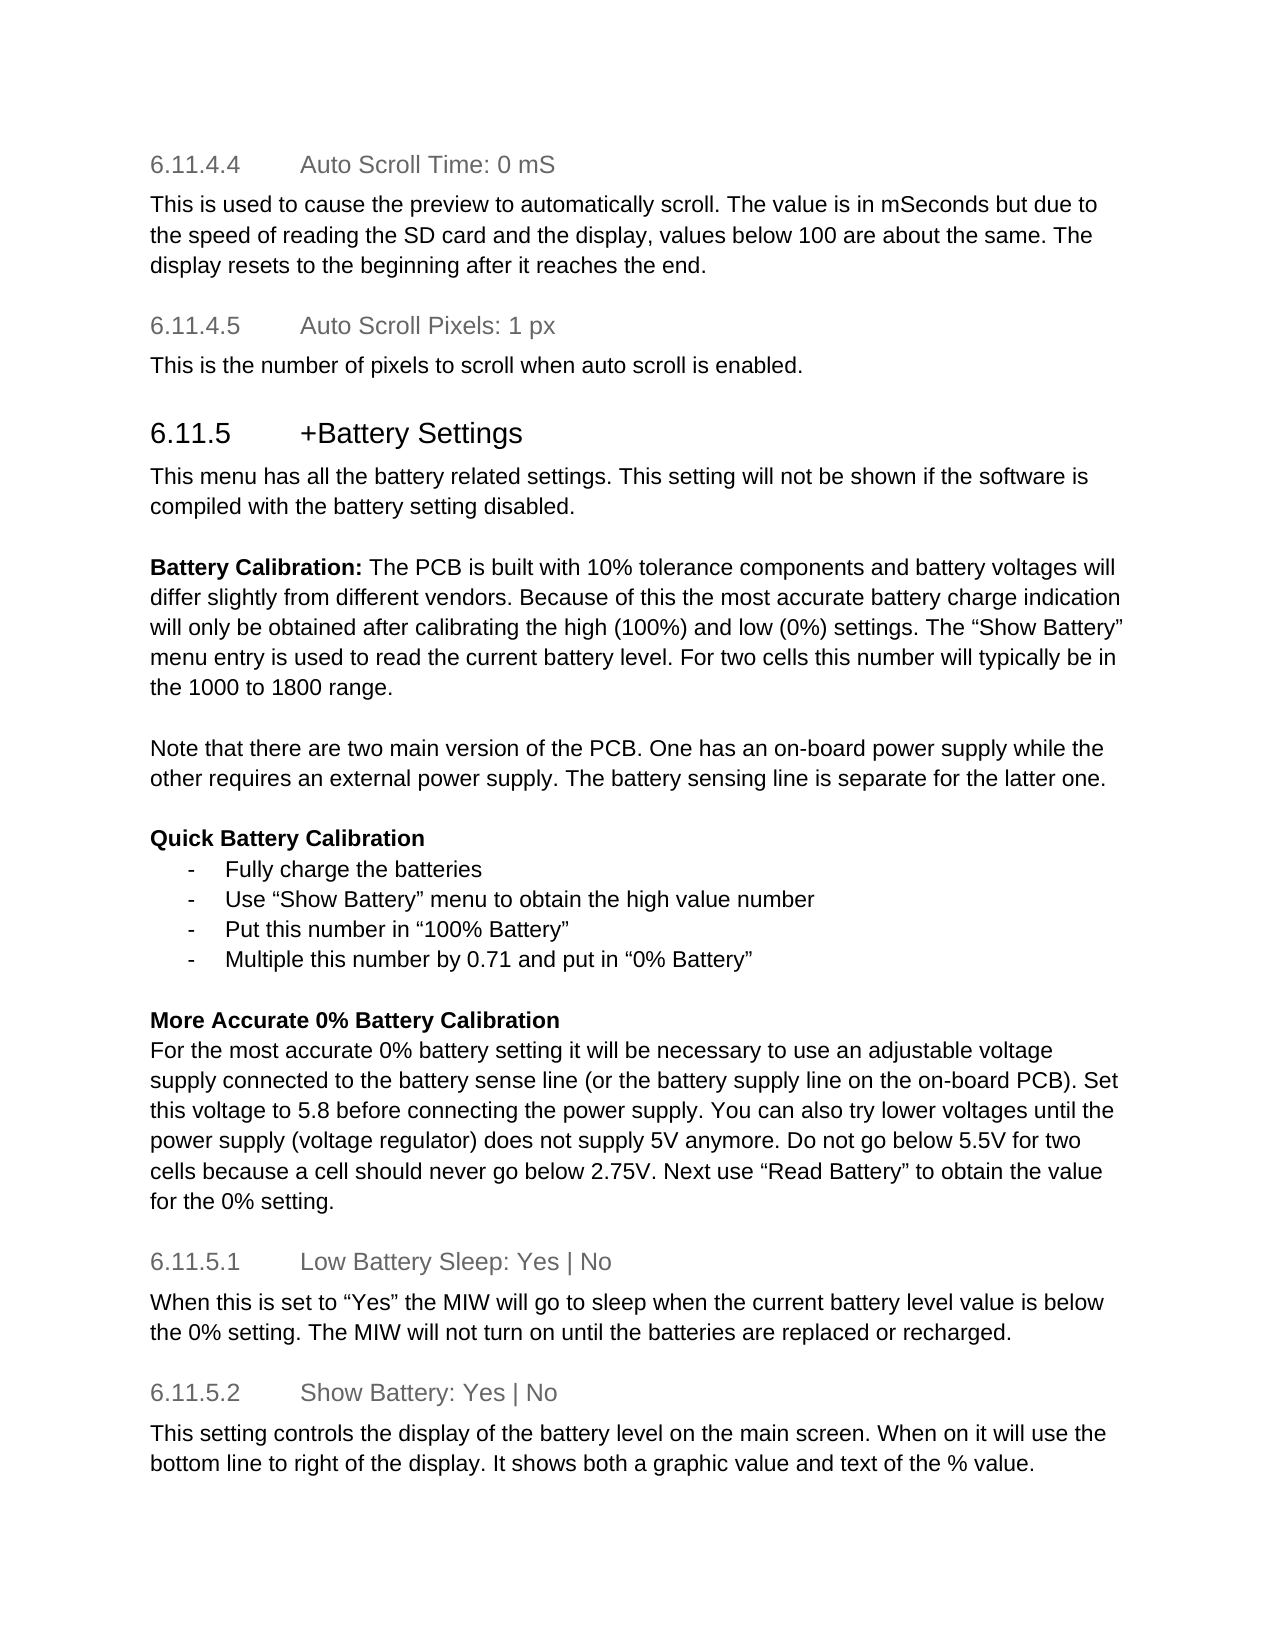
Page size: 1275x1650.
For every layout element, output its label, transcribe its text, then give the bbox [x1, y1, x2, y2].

text This setting controls the display of the battery level on the main screen. When on it will use the bottom line to right of the display. It shows both a graphic value and text of the % value. [150, 1419, 1125, 1476]
subtitle Auto Scroll Time: 0 mS [150, 150, 1125, 179]
list Fully charge the batteries [187, 856, 1125, 882]
subtitle +Battery Settings [150, 416, 1125, 449]
text When this is set to “Yes” the MIW will go to sleep when the current battery level value is below the 0% setting. The MIW will not turn on until the batteries are replaced or recharged. [150, 1289, 1125, 1345]
list Multiple this number by 0.71 and put in “0% Battery” [187, 946, 1125, 973]
text Battery Calibration: The PCB is built with 10% tolerance components and battery voltages will differ slightly from different vendors. Because of this the most accurate battery charge indication will only be obtained after calibrating the high (100%) and low (0%) settings. The “Show Battery” menu entry is used to read the current battery level. For two cells this number will typically be in the 1000 to 1800 range. [150, 553, 1125, 701]
text For the most accurate 0% battery setting it will be necessary to use an adjustable voltage supply connected to the battery sense line (or the battery supply line on the on-board PCB). Set this voltage to 5.8 before connecting the power supply. You can also try lower voltages until the power supply (voltage regulator) does not supply 5V anymore. Do not go below 5.5V for two cells because a cell should never go below 2.75V. Next use “Read Battery” to obtain the value for the 0% setting. [150, 1037, 1125, 1214]
text This menu has all the battery related settings. This setting will not be shown if the software is compiled with the battery setting disabled. [150, 463, 1125, 519]
list Use “Show Battery” menu to obtain the high value number [187, 886, 1125, 912]
text Note that there are two main version of the PCB. One has an on-board power supply while the other requires an external power supply. The battery sensing line is separate for the latter one. [150, 735, 1125, 791]
subtitle Show Battery: Yes | No [150, 1378, 1125, 1407]
text This is used to cause the preview to automatically scroll. The value is in mSeconds but due to the speed of reading the SD card and the display, values below 100 are about the same. The display resets to the beginning after it reaches the end. [150, 191, 1125, 278]
subtitle Auto Scroll Pixels: 1 px [150, 311, 1125, 340]
text This is the number of pixels to scroll when auto scroll is enabled. [150, 352, 1125, 379]
list Put this number in “100% Battery” [187, 916, 1125, 942]
text More Accurate 0% Battery Calibration [150, 1007, 1125, 1033]
subtitle Low Battery Sleep: Yes | No [150, 1247, 1125, 1276]
text Quick Battery Calibration [150, 825, 1125, 852]
